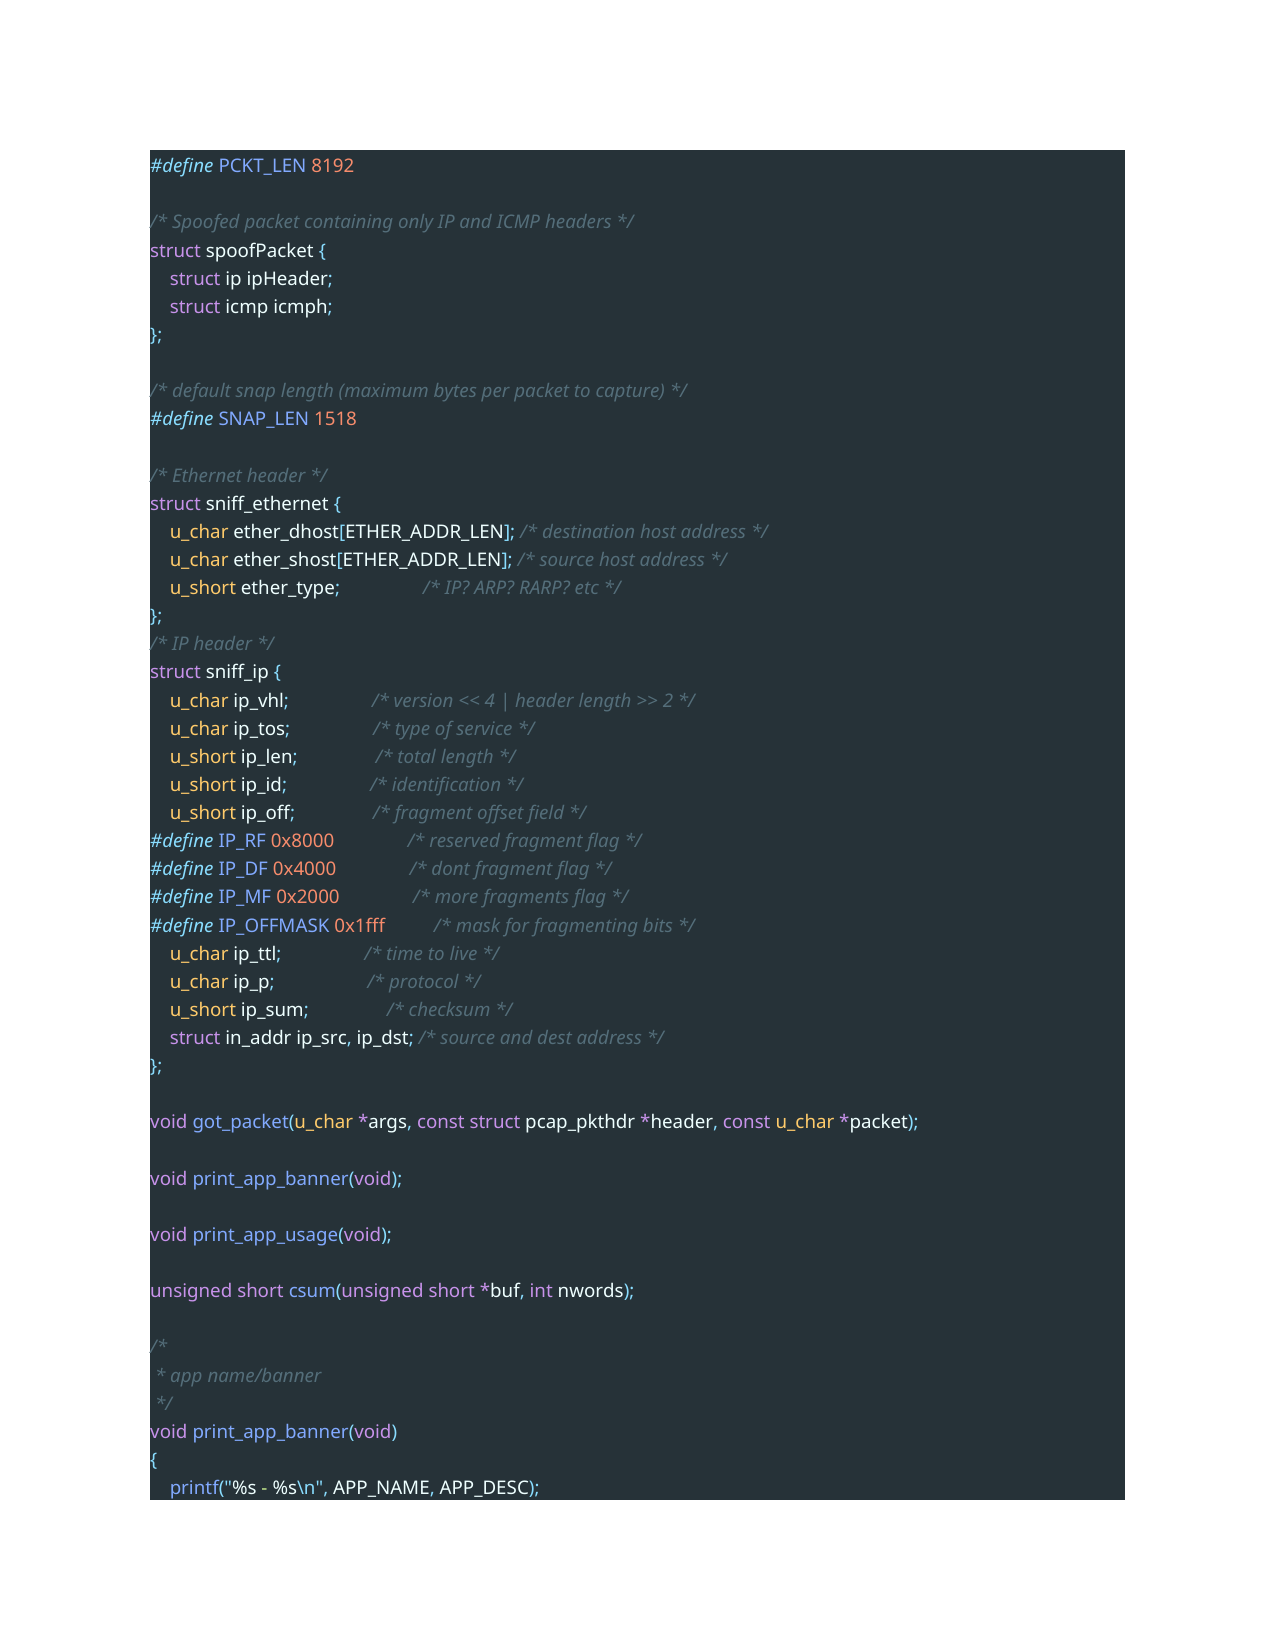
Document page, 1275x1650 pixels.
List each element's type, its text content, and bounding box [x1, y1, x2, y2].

text #define SNAP_LEN 1518 [150, 403, 1125, 431]
text printf("%s - %s\n", APP_NAME, APP_DESC); [150, 1472, 1125, 1500]
text u_short ip_sum; /* checksum */ [150, 994, 1125, 1022]
text }; [150, 600, 1125, 628]
text u_short ip_len; /* total length */ [150, 741, 1125, 769]
text /* Ethernet header */ [150, 459, 1125, 487]
text void got_packet(u_char *args, const struct pcap_pkthdr *header, const u_char *packet); [150, 1106, 1125, 1134]
text void print_app_banner(void); [150, 1162, 1125, 1191]
text u_short ip_id; /* identification */ [150, 769, 1125, 797]
text }; [150, 1050, 1125, 1078]
text u_short ip_off; /* fragment offset field */ [150, 797, 1125, 825]
text #define IP_MF 0x2000 /* more fragments flag */ [150, 881, 1125, 909]
text struct spoofPacket { [150, 234, 1125, 262]
text u_short ether_type; /* IP? ARP? RARP? etc */ [150, 572, 1125, 600]
text u_char ip_tos; /* type of service */ [150, 712, 1125, 741]
text #define IP_OFFMASK 0x1fff /* mask for fragmenting bits */ [150, 909, 1125, 937]
text { [150, 1444, 1125, 1472]
text struct icmp icmph; [150, 291, 1125, 319]
text /* default snap length (maximum bytes per packet to capture) */ [150, 375, 1125, 403]
text u_char ether_dhost[ETHER_ADDR_LEN]; /* destination host address */ [150, 516, 1125, 544]
text struct ip ipHeader; [150, 262, 1125, 291]
text struct in_addr ip_src, ip_dst; /* source and dest address */ [150, 1022, 1125, 1050]
text #define IP_RF 0x8000 /* reserved fragment flag */ [150, 825, 1125, 853]
text u_char ip_vhl; /* version << 4 | header length >> 2 */ [150, 684, 1125, 712]
text u_char ether_shost[ETHER_ADDR_LEN]; /* source host address */ [150, 544, 1125, 572]
text struct sniff_ethernet { [150, 487, 1125, 516]
text * app name/banner [150, 1359, 1125, 1387]
text void print_app_usage(void); [150, 1219, 1125, 1247]
text }; [150, 319, 1125, 347]
text u_char ip_p; /* protocol */ [150, 966, 1125, 994]
text #define PCKT_LEN 8192 [150, 150, 1125, 178]
text */ [150, 1387, 1125, 1416]
text u_char ip_ttl; /* time to live */ [150, 937, 1125, 966]
text unsigned short csum(unsigned short *buf, int nwords); [150, 1275, 1125, 1303]
text /* Spoofed packet containing only IP and ICMP headers */ [150, 206, 1125, 234]
text void print_app_banner(void) [150, 1416, 1125, 1444]
text struct sniff_ip { [150, 656, 1125, 684]
text /* [150, 1331, 1125, 1359]
text /* IP header */ [150, 628, 1125, 656]
text #define IP_DF 0x4000 /* dont fragment flag */ [150, 853, 1125, 881]
